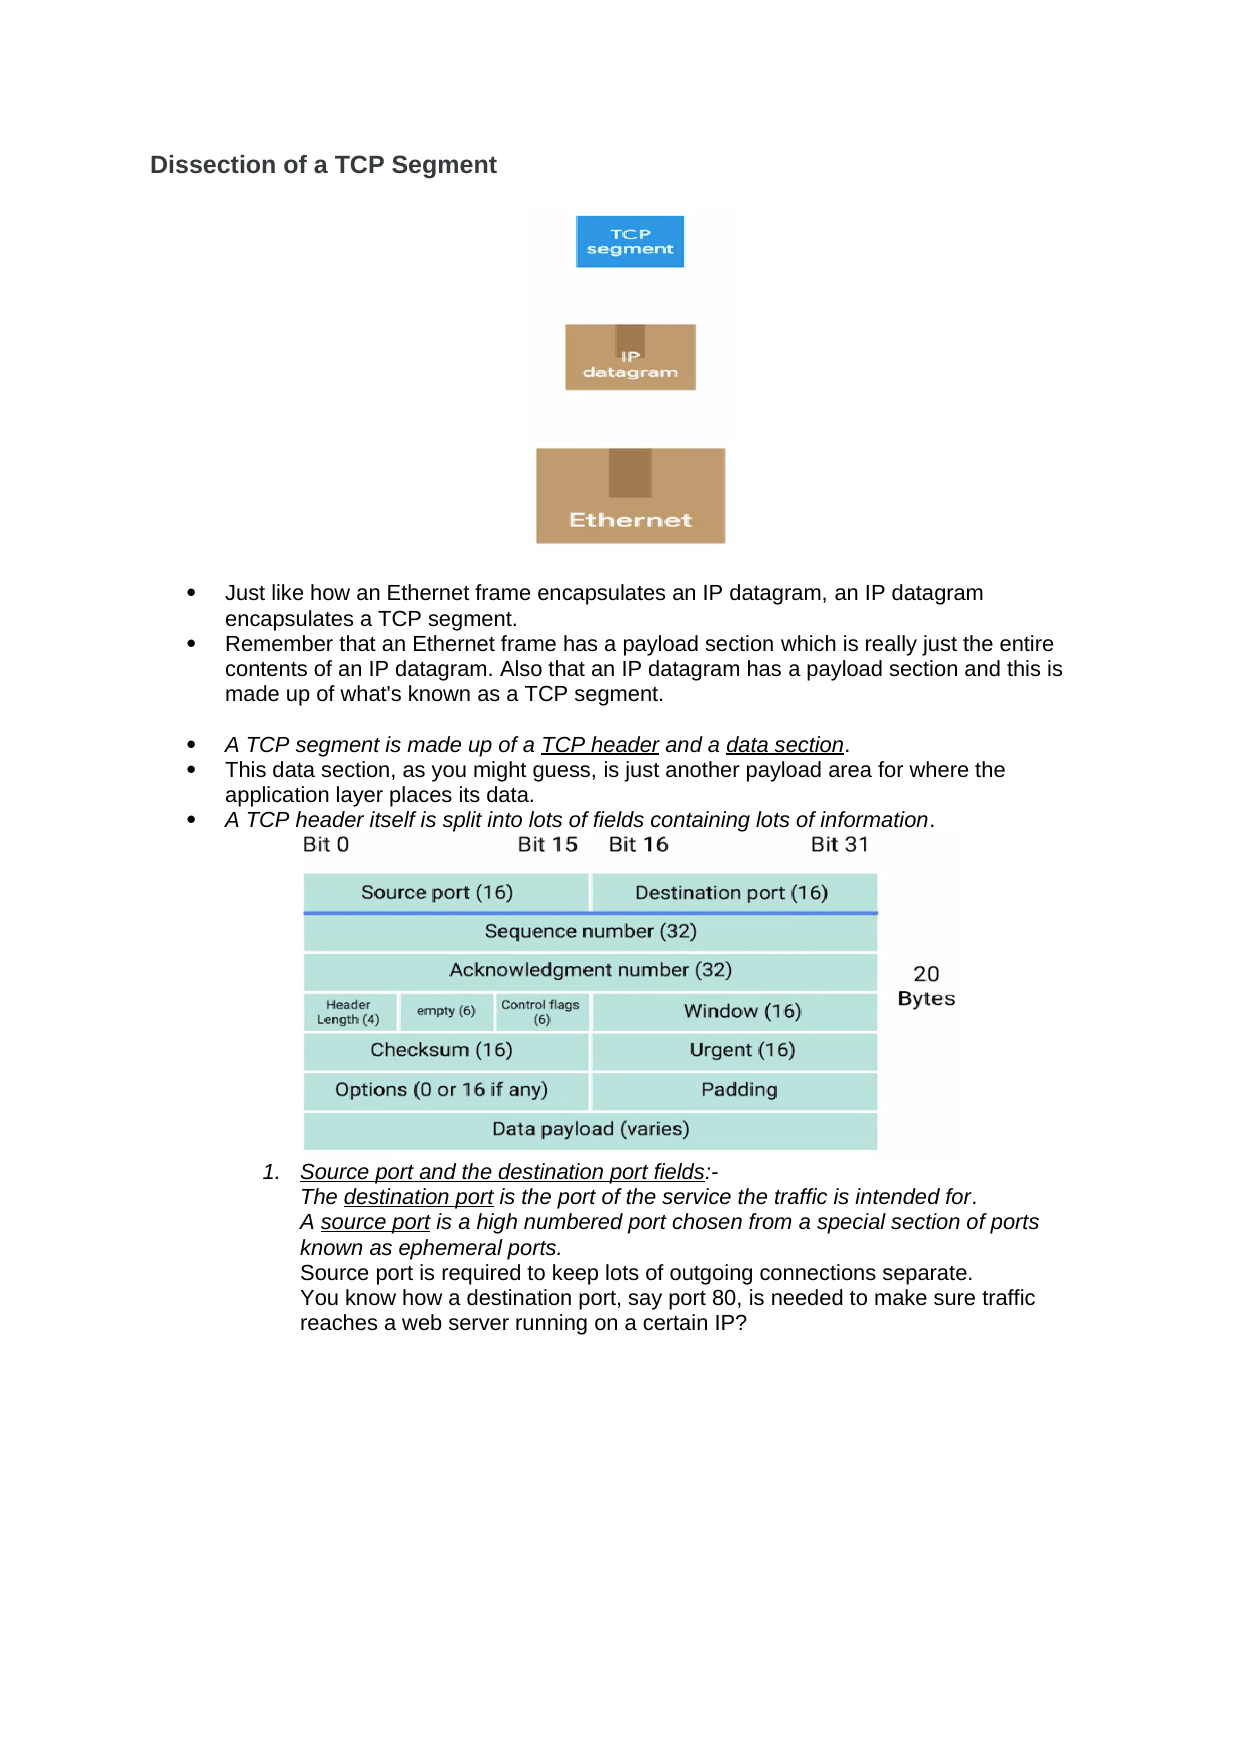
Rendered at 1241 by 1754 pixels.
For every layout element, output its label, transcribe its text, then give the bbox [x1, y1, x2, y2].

text Source port is required to keep lots of outgoing connections separate. [300, 1260, 1090, 1285]
list Remember that an Ethernet frame has a payload section which is really just the entire contents of an IP datagram. Also that an IP datagram has a payload section and this is made up of what's known as a TCP segment. [187, 631, 1090, 706]
text You know how a destination port, say port 80, is needed to make sure traffic reaches a web server running on a certain IP? [300, 1285, 1090, 1335]
subtitle Dissection of a TCP Segment [150, 150, 1090, 179]
list Source port and the destination port fields:- [262, 1159, 1090, 1184]
text A source port is a high numbered port chosen from a special section of ports known as ephemeral ports. [300, 1209, 1090, 1260]
list Just like how an Ethernet frame encapsulates an IP datagram, an IP datagram encapsulates a TCP segment. [187, 580, 1090, 631]
list This data section, as you might guess, is just another payload area for where the application layer places its data. [187, 757, 1090, 807]
list A TCP segment is made up of a TCP header and a data section. [187, 731, 1090, 757]
picture [525, 210, 738, 549]
picture [300, 832, 960, 1159]
list A TCP header itself is split into lots of fields containing lots of information. [187, 807, 1090, 832]
text The destination port is the port of the service the traffic is intended for. [300, 1184, 1090, 1209]
